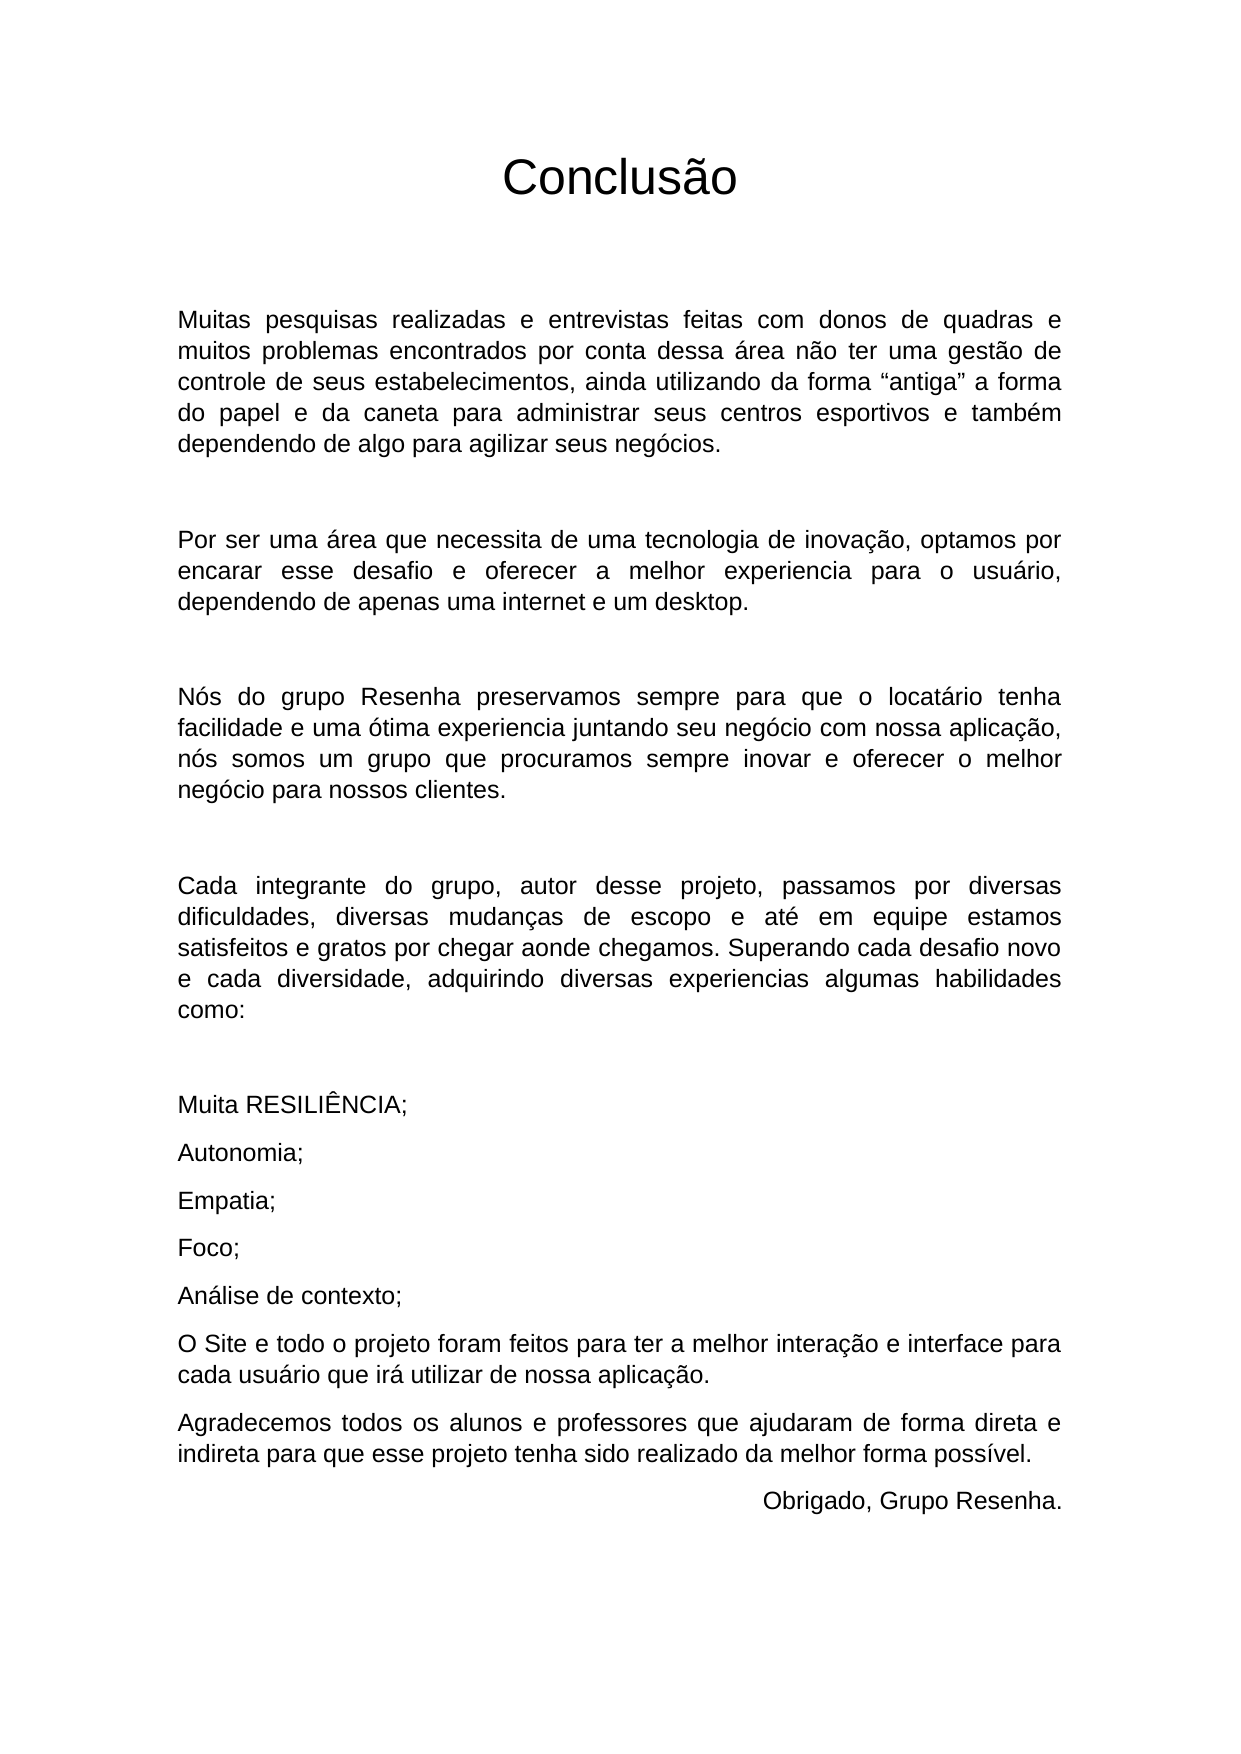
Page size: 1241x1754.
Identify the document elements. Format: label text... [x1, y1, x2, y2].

text O Site e todo o projeto foram feitos para ter a melhor interação e interface para cada usuário que irá utilizar de nossa aplicação. [177, 1329, 1063, 1389]
text Obrigado, Grupo Resenha. [177, 1486, 1063, 1515]
text Nós do grupo Resenha preservamos sempre para que o locatário tenha facilidade e uma ótima experiencia juntando seu negócio com nossa aplicação, nós somos um grupo que procuramos sempre inovar e oferecer o melhor negócio para nossos clientes. [177, 682, 1063, 804]
text Agradecemos todos os alunos e professores que ajudaram de forma direta e indireta para que esse projeto tenha sido realizado da melhor forma possível. [177, 1408, 1063, 1467]
text Cada integrante do grupo, autor desse projeto, passamos por diversas dificuldades, diversas mudanças de escopo e até em equipe estamos satisfeitos e gratos por chegar aonde chegamos. Superando cada desafio novo e cada diversidade, adquirindo diversas experiencias algumas habilidades como: [177, 871, 1063, 1024]
text Conclusão [177, 148, 1063, 205]
text Análise de contexto; [177, 1281, 1063, 1310]
text Por ser uma área que necessita de uma tecnologia de inovação, optamos por encarar esse desafio e oferecer a melhor experiencia para o usuário, dependendo de apenas uma internet e um desktop. [177, 525, 1063, 616]
text Muita RESILIÊNCIA; [177, 1090, 1063, 1119]
text Muitas pesquisas realizadas e entrevistas feitas com donos de quadras e muitos problemas encontrados por conta dessa área não ter uma gestão de controle de seus estabelecimentos, ainda utilizando da forma “antiga” a forma do papel e da caneta para administrar seus centros esportivos e também dependendo de algo para agilizar seus negócios. [177, 305, 1063, 458]
text Foco; [177, 1233, 1063, 1262]
text Autonomia; [177, 1138, 1063, 1167]
text Empatia; [177, 1186, 1063, 1214]
